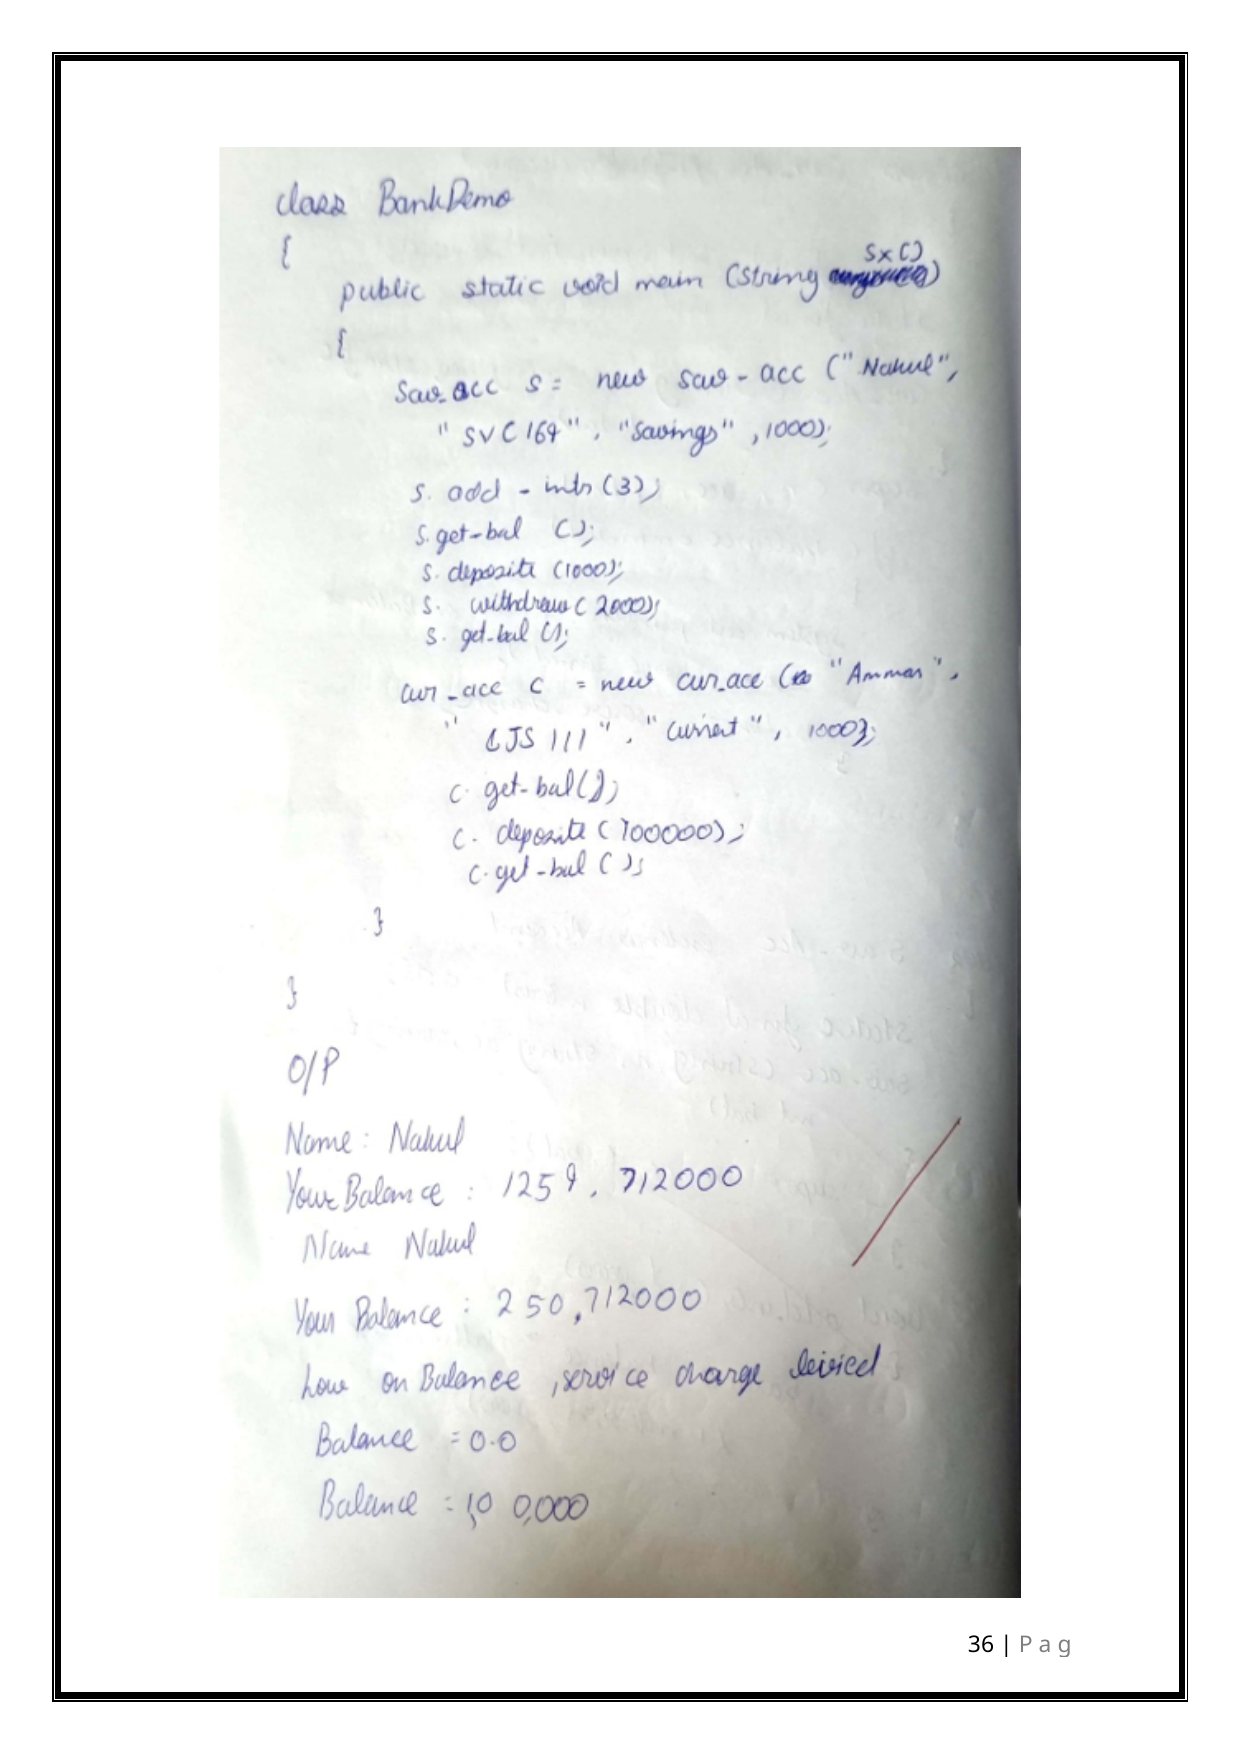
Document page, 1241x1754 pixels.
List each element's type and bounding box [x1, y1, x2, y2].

picture [219, 147, 1021, 1598]
